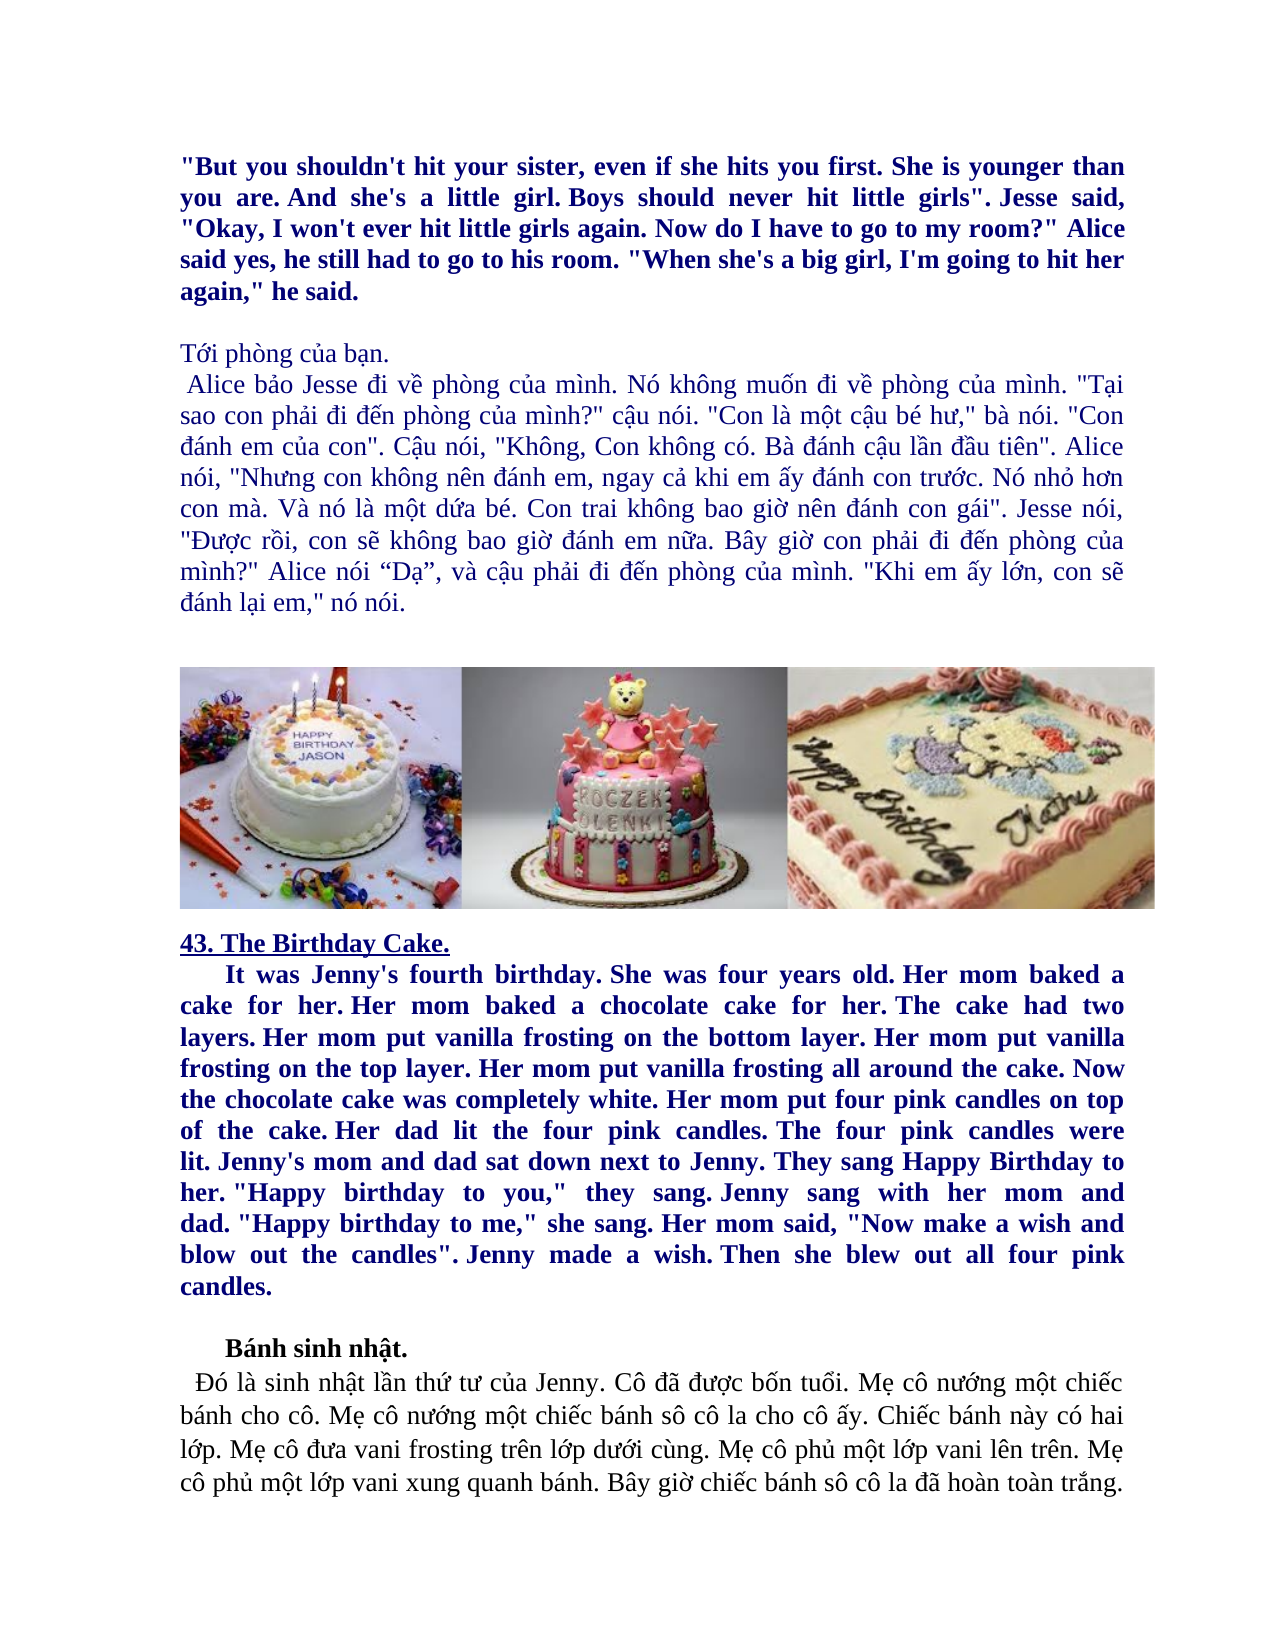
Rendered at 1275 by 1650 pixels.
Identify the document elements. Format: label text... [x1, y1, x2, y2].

text Alice bảo Jesse đi về phòng của mình. Nó không muốn đi về phòng của mình. "Tại sao con phải đi đến phòng của mình?" cậu nói. "Con là một cậu bé hư," bà nói. "Con đánh em của con". Cậu nói, "Không, Con không có. Bà đánh cậu lần đầu tiên". Alice nói, "Nhưng con không nên đánh em, ngay cả khi em ấy đánh con trước. Nó nhỏ hơn con mà. Và nó là một dứa bé. Con trai không bao giờ nên đánh con gái". Jesse nói, "Được rồi, con sẽ không bao giờ đánh em nữa. Bây giờ con phải đi đến phòng của mình?" Alice nói “Dạ”, và cậu phải đi đến phòng của mình. "Khi em ấy lớn, con sẽ đánh lại em," nó nói. [180, 368, 1125, 617]
text Tới phòng của bạn. [180, 337, 1125, 368]
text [180, 150, 1125, 306]
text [180, 1366, 1125, 1497]
text 43. The Birthday Cake. [180, 927, 1125, 958]
text Bánh sinh nhật. [180, 1332, 1125, 1363]
picture [179, 667, 1155, 909]
text It was Jenny's fourth birthday. She was four years old. Her mom baked a cake for her. Her mom baked a chocolate cake for her. The cake had two layers. Her mom put vanilla frosting on the bottom layer. Her mom put vanilla frosting on the top layer. Her mom put vanilla frosting all around the cake. Now the chocolate cake was completely white. Her mom put four pink candles on top of the cake. Her dad lit the four pink candles. The four pink candles were lit. Jenny's mom and dad sat down next to Jenny. They sang Happy Birthday to her. "Happy birthday to you," they sang. Jenny sang with her mom and dad. "Happy birthday to me," she sang. Her mom said, "Now make a wish and blow out the candles". Jenny made a wish. Then she blew out all four pink candles. [180, 958, 1125, 1301]
